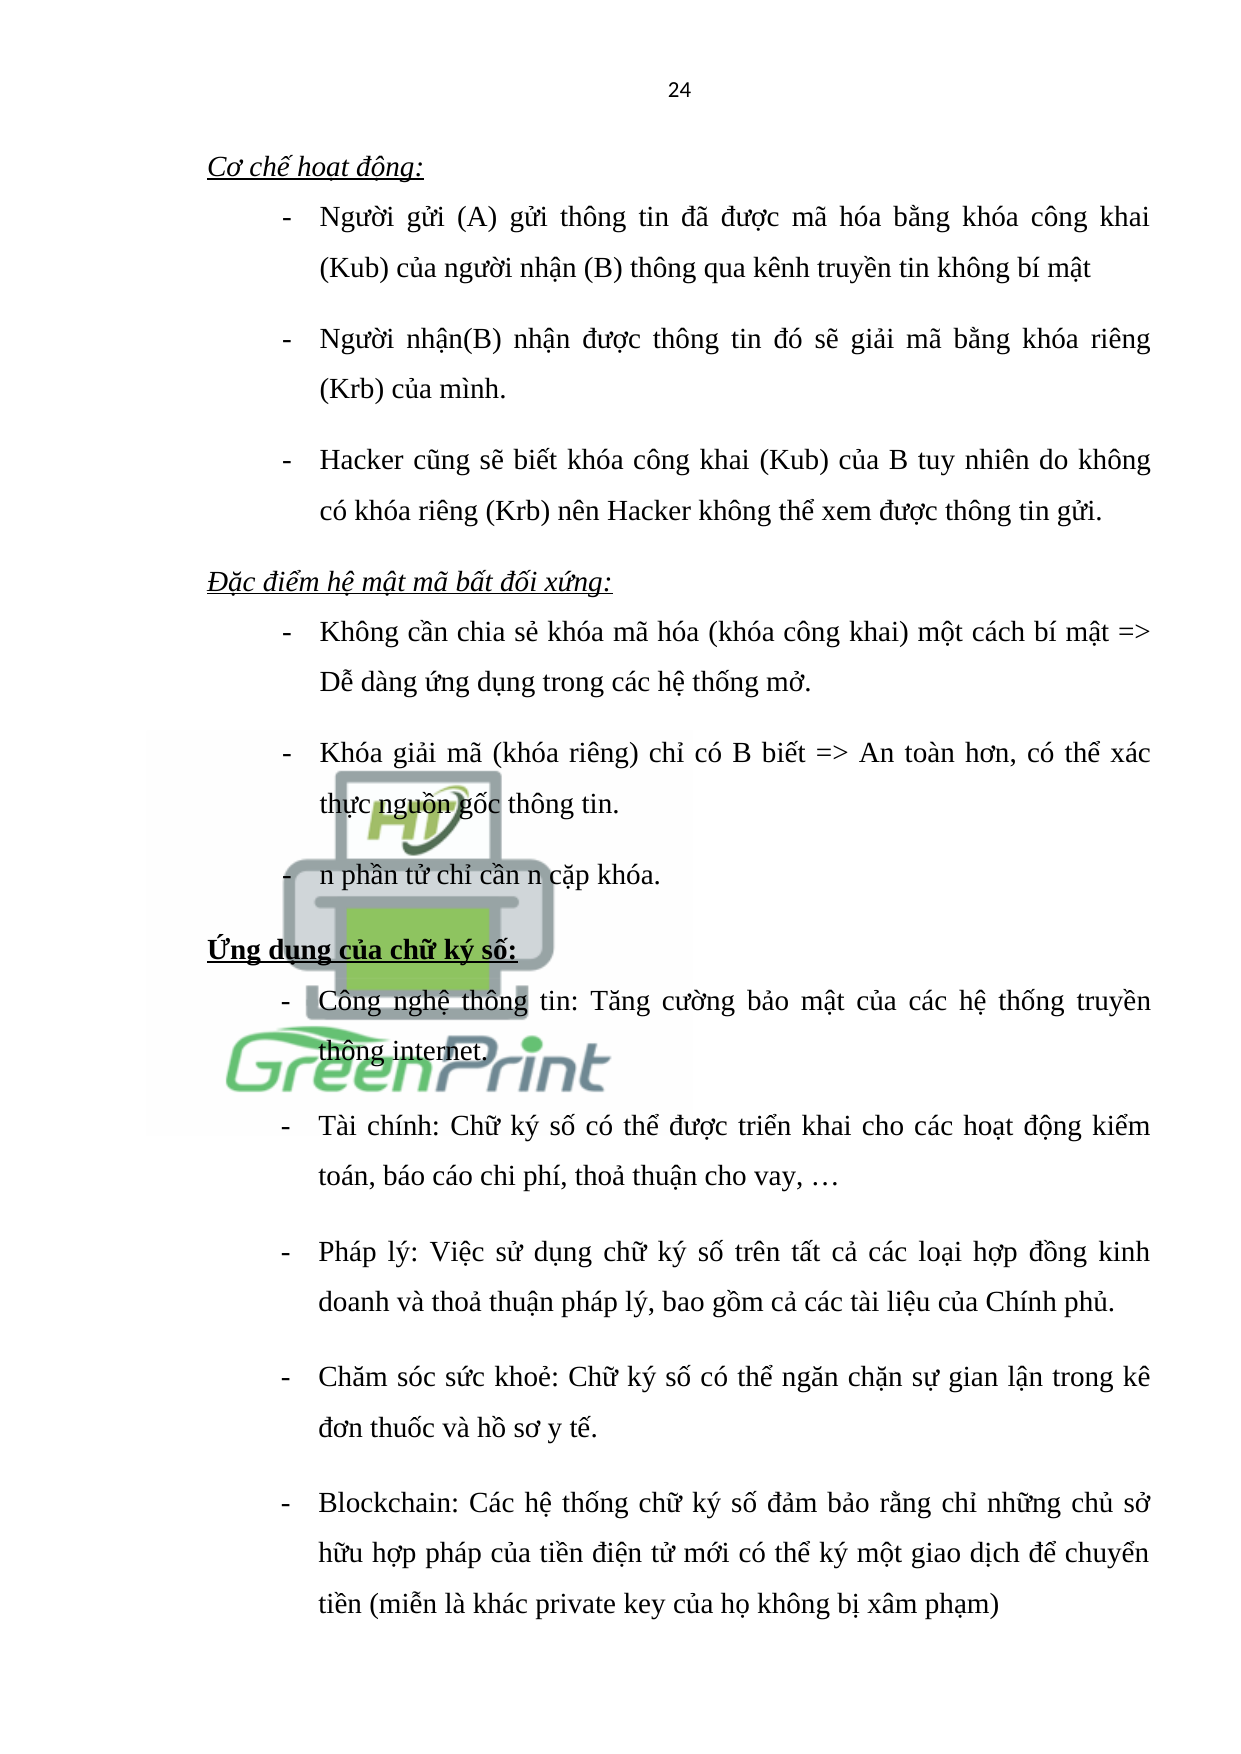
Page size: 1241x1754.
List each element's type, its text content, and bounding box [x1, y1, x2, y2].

list Người gửi (A) gửi thông tin đã được mã hóa bằng khóa công khai (Kub) của người nhận (B) thông qua kênh truyền tin không bí mật [282, 199, 1152, 283]
picture [145, 729, 693, 1136]
list Không cần chia sẻ khóa mã hóa (khóa công khai) một cách bí mật => Dễ dàng ứng dụng trong các hệ thống mở. [282, 614, 1152, 698]
text Cơ chế hoạt động: [207, 149, 1152, 183]
list Công nghệ thông tin: Tăng cường bảo mật của các hệ thống truyền thông internet. [281, 983, 1152, 1066]
text Ứng dụng của chữ ký số: [207, 932, 1152, 966]
list Tài chính: Chữ ký số có thể được triển khai cho các hoạt động kiểm toán, báo cáo chi phí, thoả thuận cho vay, … [281, 1108, 1152, 1192]
list Hacker cũng sẽ biết khóa công khai (Kub) của B tuy nhiên do không có khóa riêng (Krb) nên Hacker không thể xem được thông tin gửi. [282, 442, 1152, 526]
list n phần tử chỉ cần n cặp khóa. [282, 857, 1152, 891]
list Người nhận(B) nhận được thông tin đó sẽ giải mã bằng khóa riêng (Krb) của mình. [282, 321, 1152, 405]
list Khóa giải mã (khóa riêng) chỉ có B biết => An toàn hơn, có thể xác thực nguồn gốc thông tin. [282, 736, 1152, 819]
list Chăm sóc sức khoẻ: Chữ ký số có thể ngăn chặn sự gian lận trong kê đơn thuốc và hồ sơ y tế. [281, 1359, 1152, 1443]
list Blockchain: Các hệ thống chữ ký số đảm bảo rằng chỉ những chủ sở hữu hợp pháp của tiền điện tử mới có thể ký một giao dịch để chuyển tiền (miễn là khác private key của họ không bị xâm phạm) [281, 1485, 1152, 1619]
list Pháp lý: Việc sử dụng chữ ký số trên tất cả các loại hợp đồng kinh doanh và thoả thuận pháp lý, bao gồm cả các tài liệu của Chính phủ. [281, 1234, 1152, 1318]
text Đặc điểm hệ mật mã bất đối xứng: [207, 564, 1152, 597]
